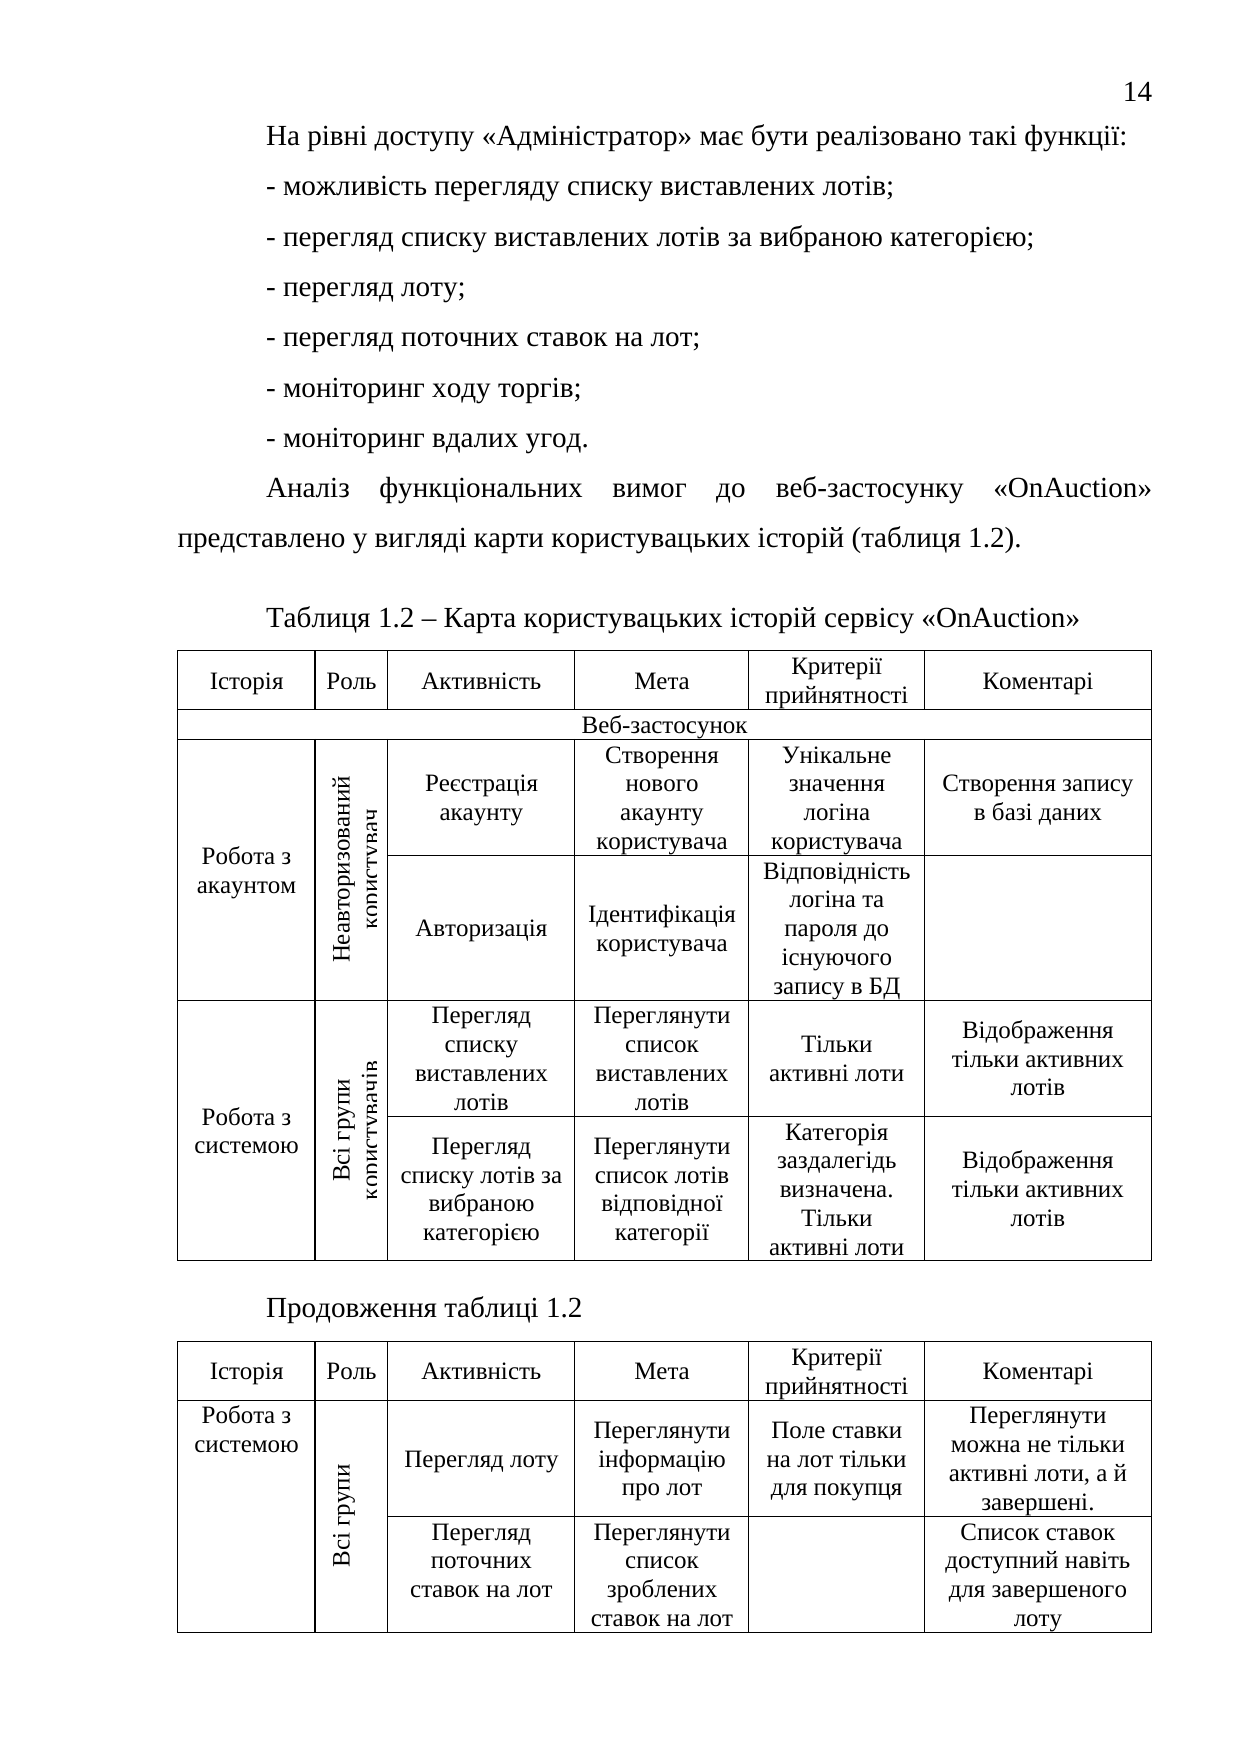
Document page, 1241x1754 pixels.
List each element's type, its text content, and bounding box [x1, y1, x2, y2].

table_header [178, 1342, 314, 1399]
list моніторинг вдалих угод. [177, 420, 1152, 453]
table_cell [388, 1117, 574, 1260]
list моніторинг ходу торгів; [177, 370, 1152, 403]
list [177, 168, 1152, 202]
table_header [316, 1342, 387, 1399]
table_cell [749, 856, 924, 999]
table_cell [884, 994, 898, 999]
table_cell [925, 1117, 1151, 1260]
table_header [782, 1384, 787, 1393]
text Продовження таблиці 1.2 [177, 1291, 1152, 1324]
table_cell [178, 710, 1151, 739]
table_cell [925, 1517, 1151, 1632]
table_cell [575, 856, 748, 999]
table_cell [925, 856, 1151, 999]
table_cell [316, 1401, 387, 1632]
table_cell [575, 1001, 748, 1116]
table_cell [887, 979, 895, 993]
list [177, 219, 1152, 252]
list перегляд поточних ставок на лот; [177, 319, 1152, 353]
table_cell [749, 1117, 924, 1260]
text Таблиця 1.2 – Карта користувацьких історій сервісу «OnAuction» [177, 600, 1152, 634]
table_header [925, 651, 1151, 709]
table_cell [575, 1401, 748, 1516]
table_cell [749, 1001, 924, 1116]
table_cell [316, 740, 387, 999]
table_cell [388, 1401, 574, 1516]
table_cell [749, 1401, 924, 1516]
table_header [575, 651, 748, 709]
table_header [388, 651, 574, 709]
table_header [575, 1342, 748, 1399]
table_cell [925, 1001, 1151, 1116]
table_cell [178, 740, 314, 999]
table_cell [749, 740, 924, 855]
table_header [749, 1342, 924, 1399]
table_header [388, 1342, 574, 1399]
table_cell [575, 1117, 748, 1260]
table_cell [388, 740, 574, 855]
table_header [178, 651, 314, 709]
text На рівні доступу «Адміністратор» має бути реалізовано такі функції: [177, 118, 1152, 152]
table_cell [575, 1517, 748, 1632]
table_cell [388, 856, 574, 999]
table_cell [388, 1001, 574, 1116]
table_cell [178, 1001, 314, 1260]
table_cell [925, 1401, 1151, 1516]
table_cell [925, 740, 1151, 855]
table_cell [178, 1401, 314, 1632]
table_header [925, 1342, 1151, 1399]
text Аналіз функціональних вимог до веб-застосунку «OnAuction» представлено у вигляді карти користувацьких історій (таблиця 1.2). [177, 470, 1152, 554]
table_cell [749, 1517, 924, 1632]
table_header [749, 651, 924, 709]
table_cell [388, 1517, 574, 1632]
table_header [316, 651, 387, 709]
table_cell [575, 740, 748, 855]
list перегляд лоту; [177, 269, 1152, 303]
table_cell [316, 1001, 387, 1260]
